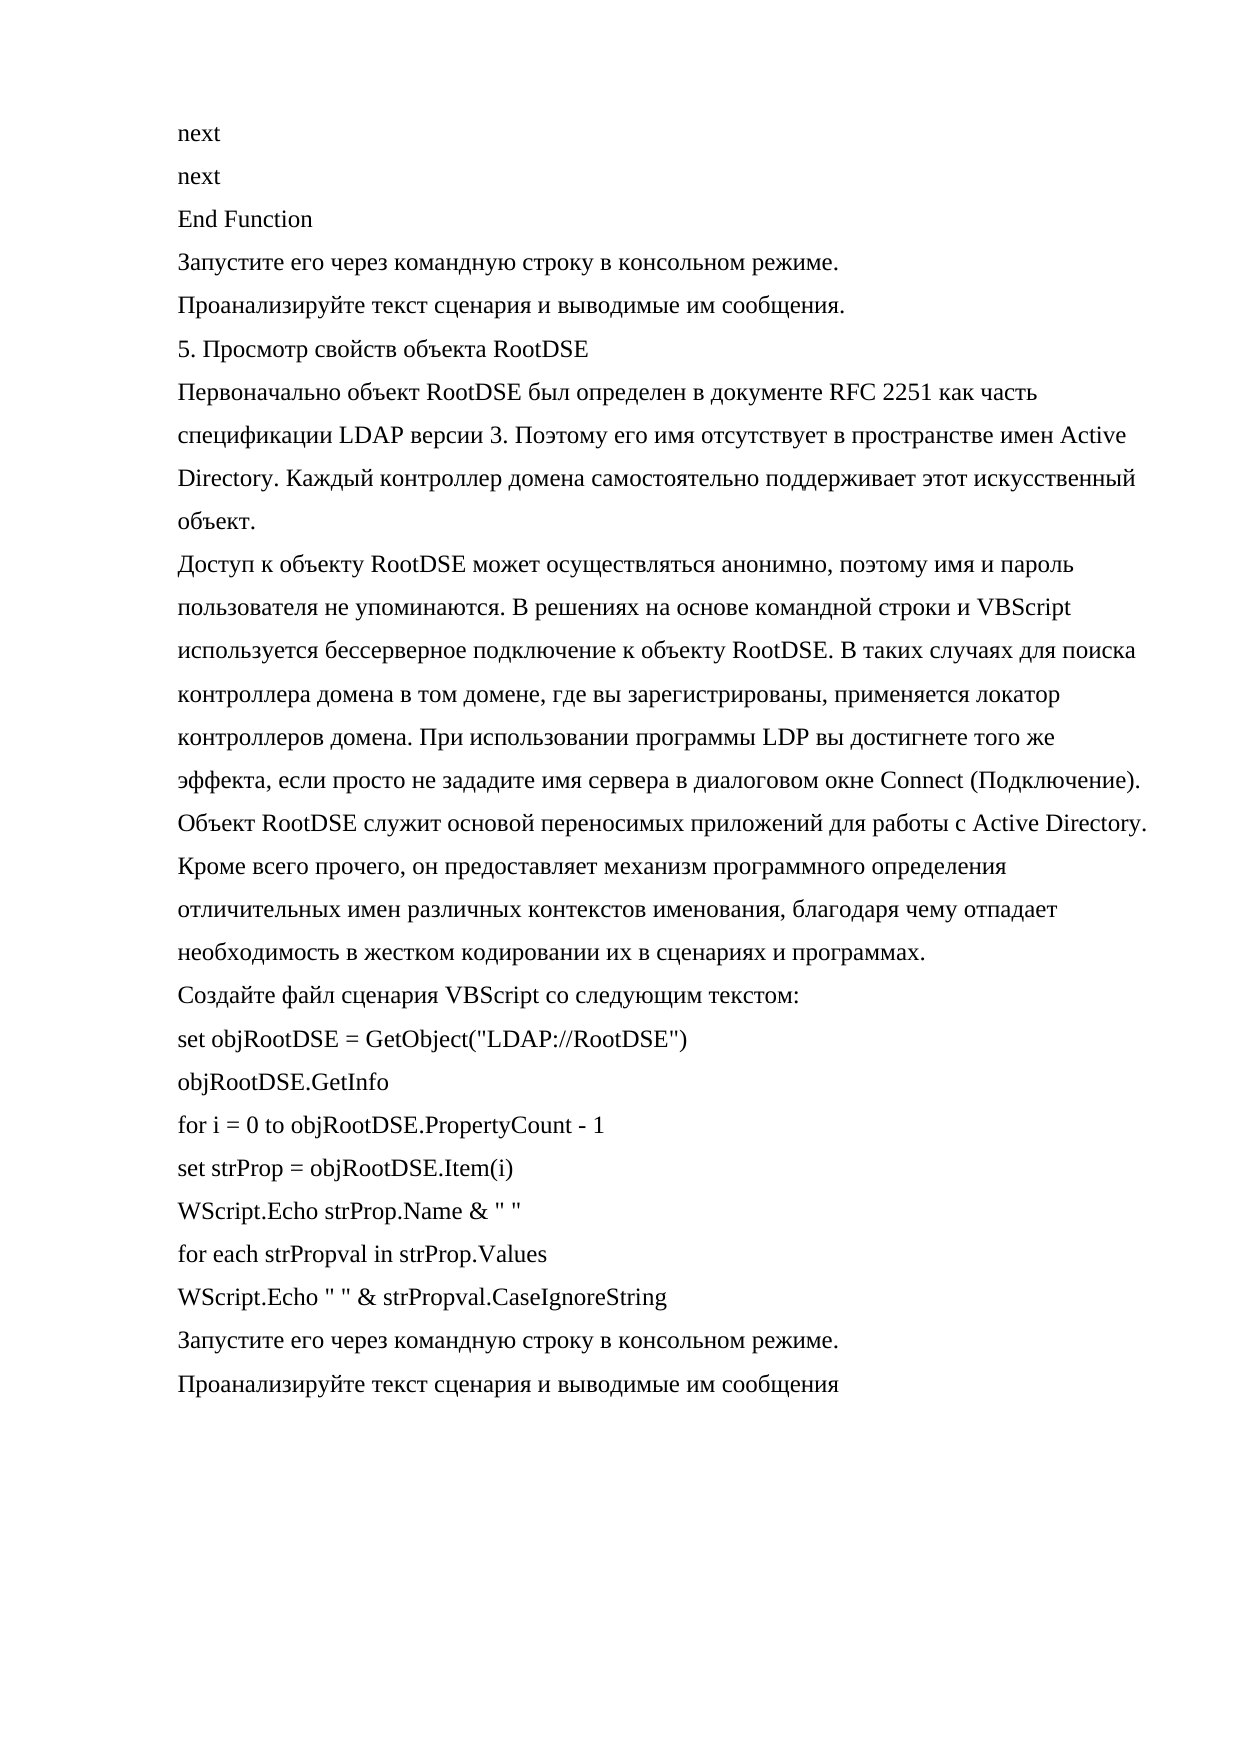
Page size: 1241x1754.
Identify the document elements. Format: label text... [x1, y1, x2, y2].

text WScript.Echo strProp.Name & " " [177, 1196, 1152, 1225]
text Проанализируйте текст сценария и выводимые им сообщения [177, 1369, 1152, 1397]
text End Function [177, 204, 1152, 233]
text for i = 0 to objRootDSE.PropertyCount - 1 [177, 1110, 1152, 1139]
text Доступ к объекту RootDSE может осуществляться анонимно, поэтому имя и пароль пользователя не упоминаются. В решениях на основе командной строки и VBScript используется бессерверное подключение к объекту RootDSE. В таких случаях для поиска контроллера домена в том домене, где вы зарегистрированы, применяется локатор контроллеров домена. При использовании программы LDP вы достигнете того же эффекта, если просто не зададите имя сервера в диалоговом окне Connect (Подключение). [177, 549, 1152, 794]
text objRootDSE.GetInfo [177, 1067, 1152, 1096]
text set objRootDSE = GetObject("LDAP://RootDSE") [177, 1024, 1152, 1052]
text WScript.Echo " " & strPropval.CaseIgnoreString [177, 1282, 1152, 1311]
text Объект RootDSE служит основой переносимых приложений для работы с Active Directory. Кроме всего прочего, он предоставляет механизм программного определения отличительных имен различных контекстов именования, благодаря чему отпадает необходимость в жестком кодировании их в сценариях и программах. [177, 808, 1152, 966]
text Проанализируйте текст сценария и выводимые им сообщения. [177, 291, 1152, 319]
text 5. Просмотр свойств объекта RootDSE [177, 334, 1152, 362]
text set strProp = objRootDSE.Item(i) [177, 1153, 1152, 1182]
text next [177, 118, 1152, 147]
text next [177, 161, 1152, 190]
text Запустите его через командную строку в консольном режиме. [177, 1326, 1152, 1354]
text Первоначально объект RootDSE был определен в документе RFC 2251 как часть спецификации LDAP версии 3. Поэтому его имя отсутствует в пространстве имен Active Directory. Каждый контроллер домена самостоятельно поддерживает этот искусственный объект. [177, 377, 1152, 535]
text Запустите его через командную строку в консольном режиме. [177, 247, 1152, 276]
text Создайте файл сценария VBScript со следующим текстом: [177, 981, 1152, 1009]
text for each strPropval in strProp.Values [177, 1239, 1152, 1268]
